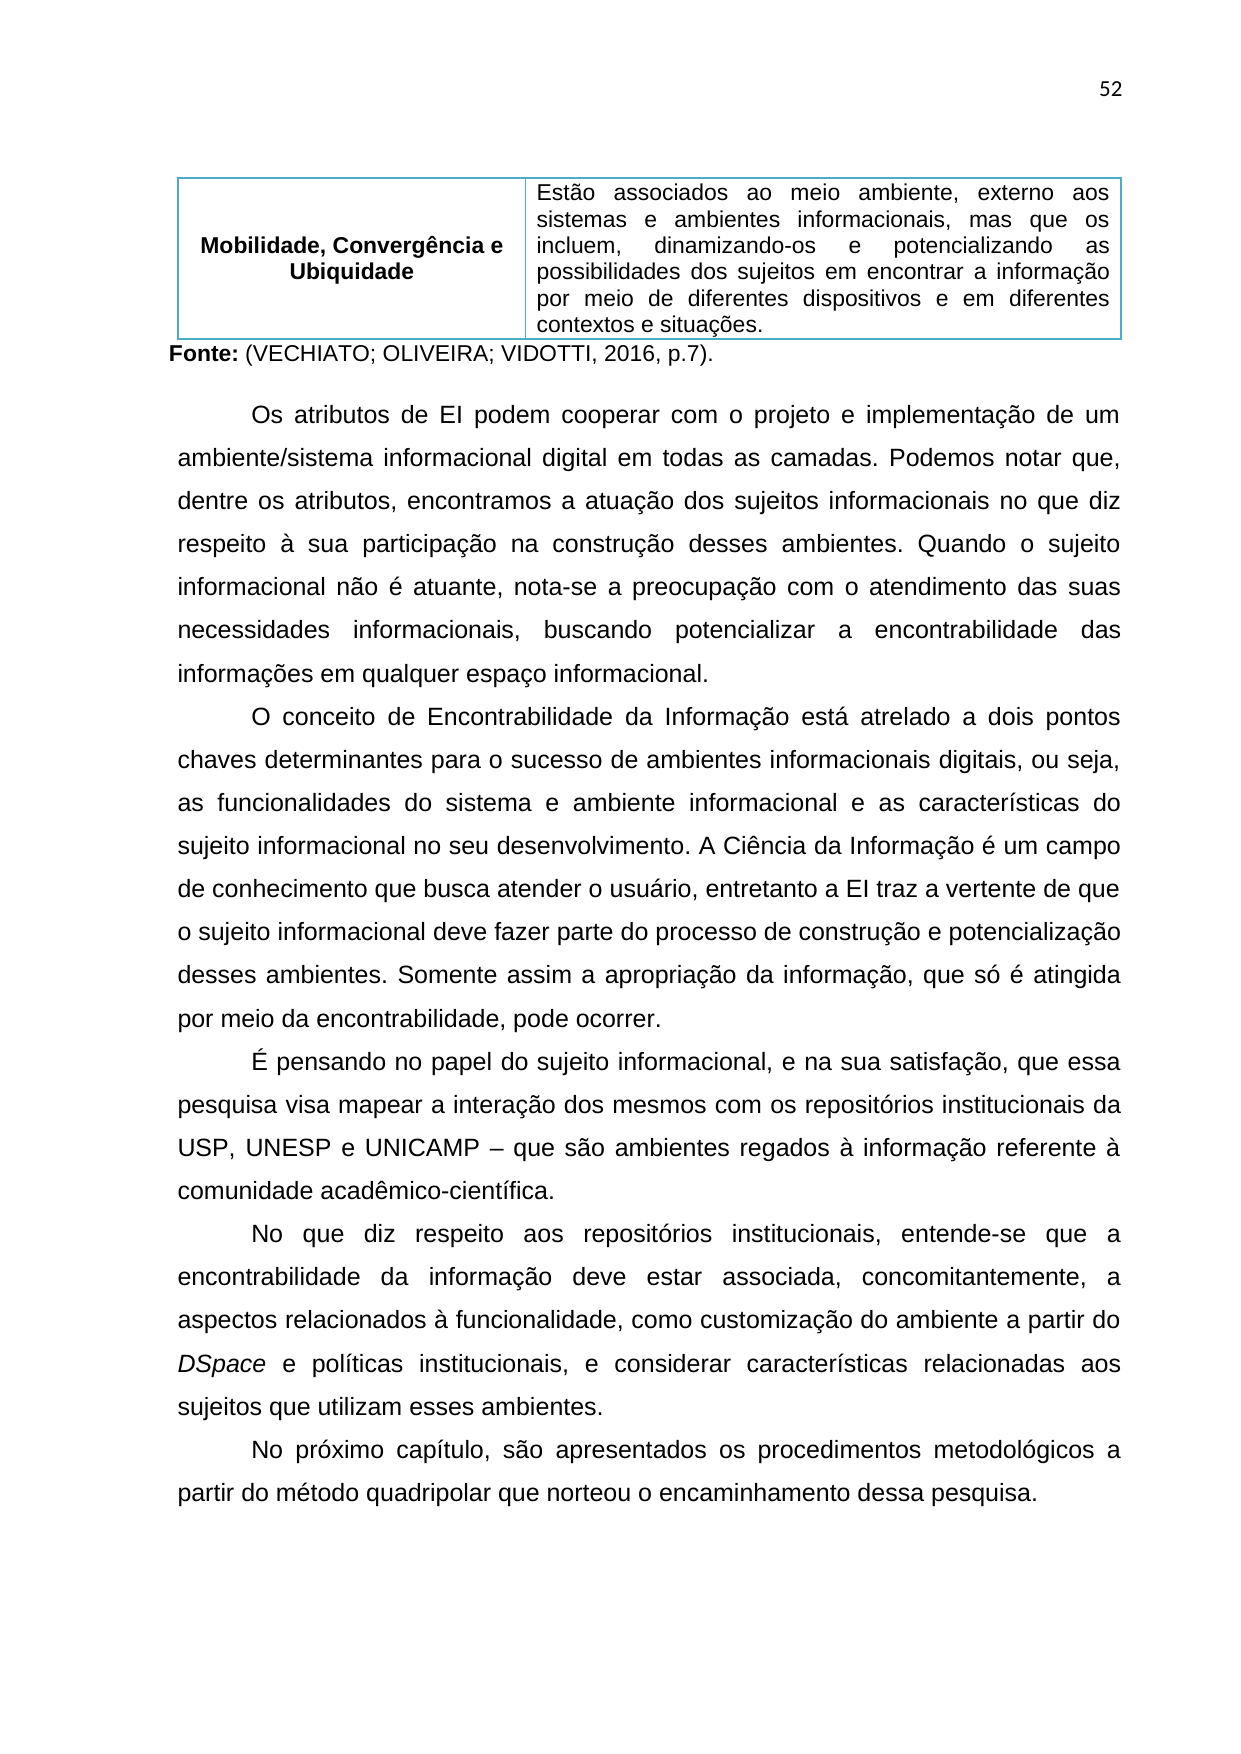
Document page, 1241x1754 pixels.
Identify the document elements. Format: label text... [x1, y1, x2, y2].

text No que diz respeito aos repositórios institucionais, entende-se que a encontrabilidade da informação deve estar associada, concomitantemente, a aspectos relacionados à funcionalidade, como customização do ambiente a partir do DSpace e políticas institucionais, e considerar características relacionadas aos sujeitos que utilizam esses ambientes. [177, 1219, 1122, 1420]
text No próximo capítulo, são apresentados os procedimentos metodológicos a partir do método quadripolar que norteou o encaminhamento dessa pesquisa. [177, 1435, 1122, 1507]
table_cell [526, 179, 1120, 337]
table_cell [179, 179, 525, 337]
text Os atributos de EI podem cooperar com o projeto e implementação de um ambiente/sistema informacional digital em todas as camadas. Podemos notar que, dentre os atributos, encontramos a atuação dos sujeitos informacionais no que diz respeito à sua participação na construção desses ambientes. Quando o sujeito informacional não é atuante, nota-se a preocupação com o atendimento das suas necessidades informacionais, buscando potencializar a encontrabilidade das informações em qualquer espaço informacional. [177, 400, 1122, 687]
text Fonte: (VECHIATO; OLIVEIRA; VIDOTTI, 2016, p.7). [162, 339, 1122, 366]
text O conceito de Encontrabilidade da Informação está atrelado a dois pontos chaves determinantes para o sucesso de ambientes informacionais digitais, ou seja, as funcionalidades do sistema e ambiente informacional e as características do sujeito informacional no seu desenvolvimento. A Ciência da Informação é um campo de conhecimento que busca atender o usuário, entretanto a EI traz a vertente de que o sujeito informacional deve fazer parte do processo de construção e potencialização desses ambientes. Somente assim a apropriação da informação, que só é atingida por meio da encontrabilidade, pode ocorrer. [177, 702, 1122, 1032]
text É pensando no papel do sujeito informacional, e na sua satisfação, que essa pesquisa visa mapear a interação dos mesmos com os repositórios institucionais da USP, UNESP e UNICAMP – que são ambientes regados à informação referente à comunidade acadêmico-científica. [177, 1047, 1122, 1205]
